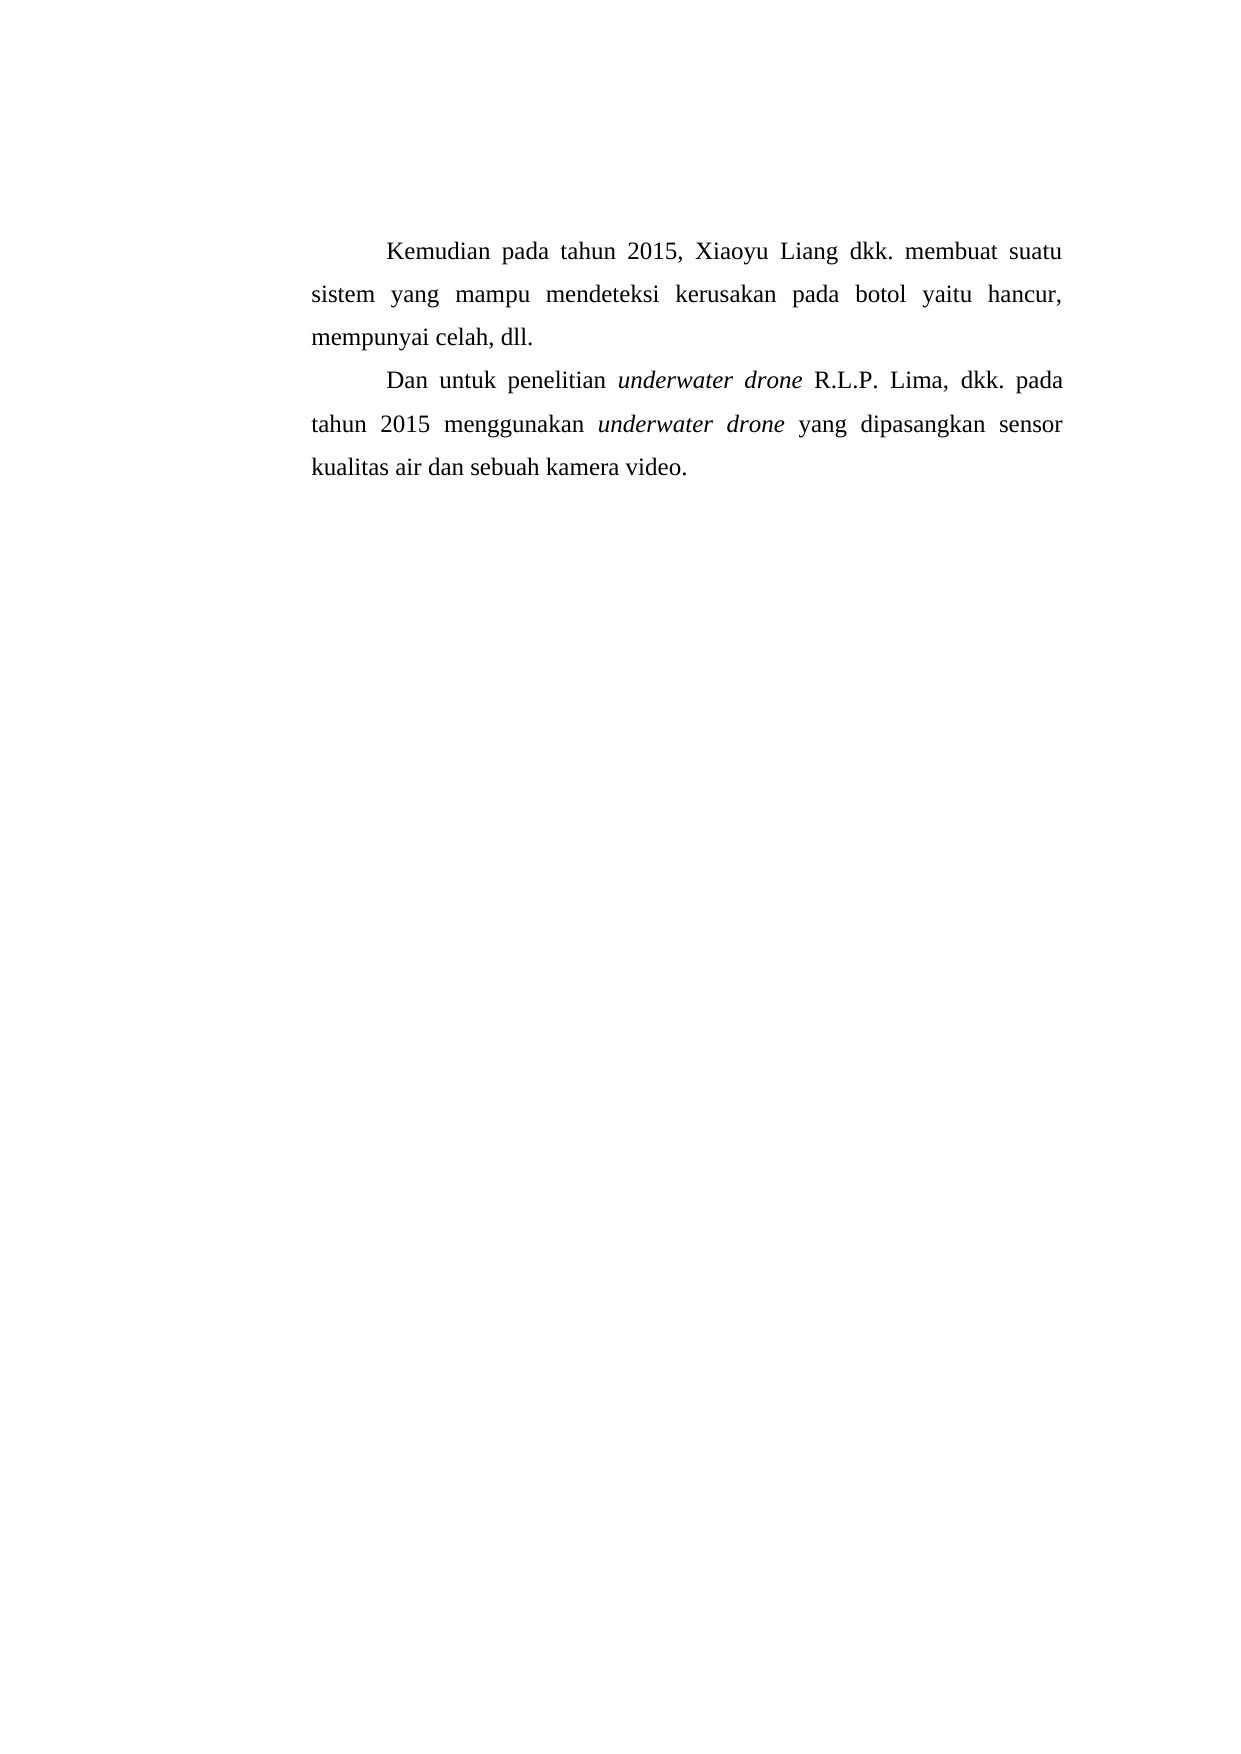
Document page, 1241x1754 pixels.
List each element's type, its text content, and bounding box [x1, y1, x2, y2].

list Dan untuk penelitian underwater drone R.L.P. Lima, dkk. pada tahun 2015 menggunakan underwater drone yang dipasangkan sensor kualitas air dan sebuah kamera video. [311, 366, 1063, 481]
list Kemudian pada tahun 2015, Xiaoyu Liang dkk. membuat suatu sistem yang mampu mendeteksi kerusakan pada botol yaitu hancur, mempunyai celah, dll. [311, 236, 1063, 351]
